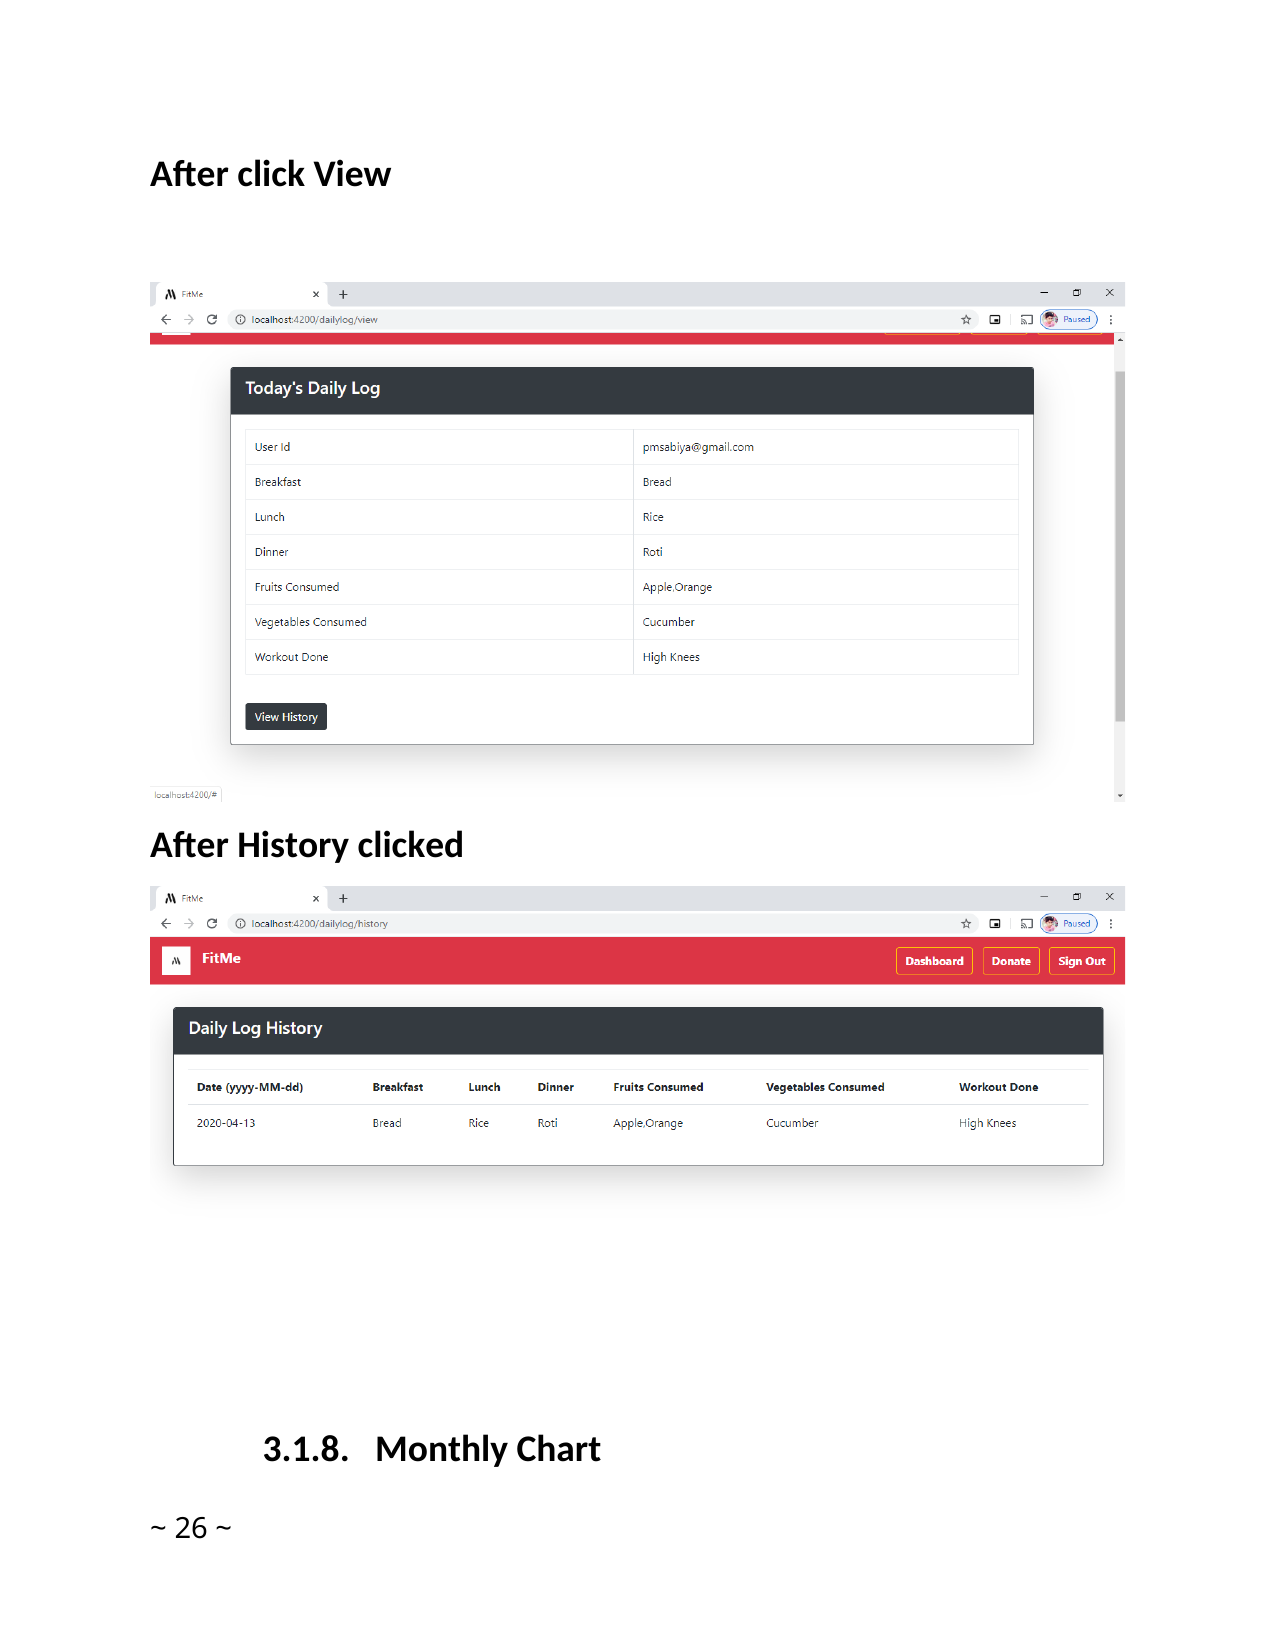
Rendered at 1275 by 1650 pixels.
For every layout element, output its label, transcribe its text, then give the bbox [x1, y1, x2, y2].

picture [150, 886, 1125, 1407]
text After click View [150, 150, 1125, 196]
text After History clicked [150, 821, 1125, 867]
picture [150, 282, 1125, 802]
list Monthly Chart [262, 1425, 1125, 1471]
